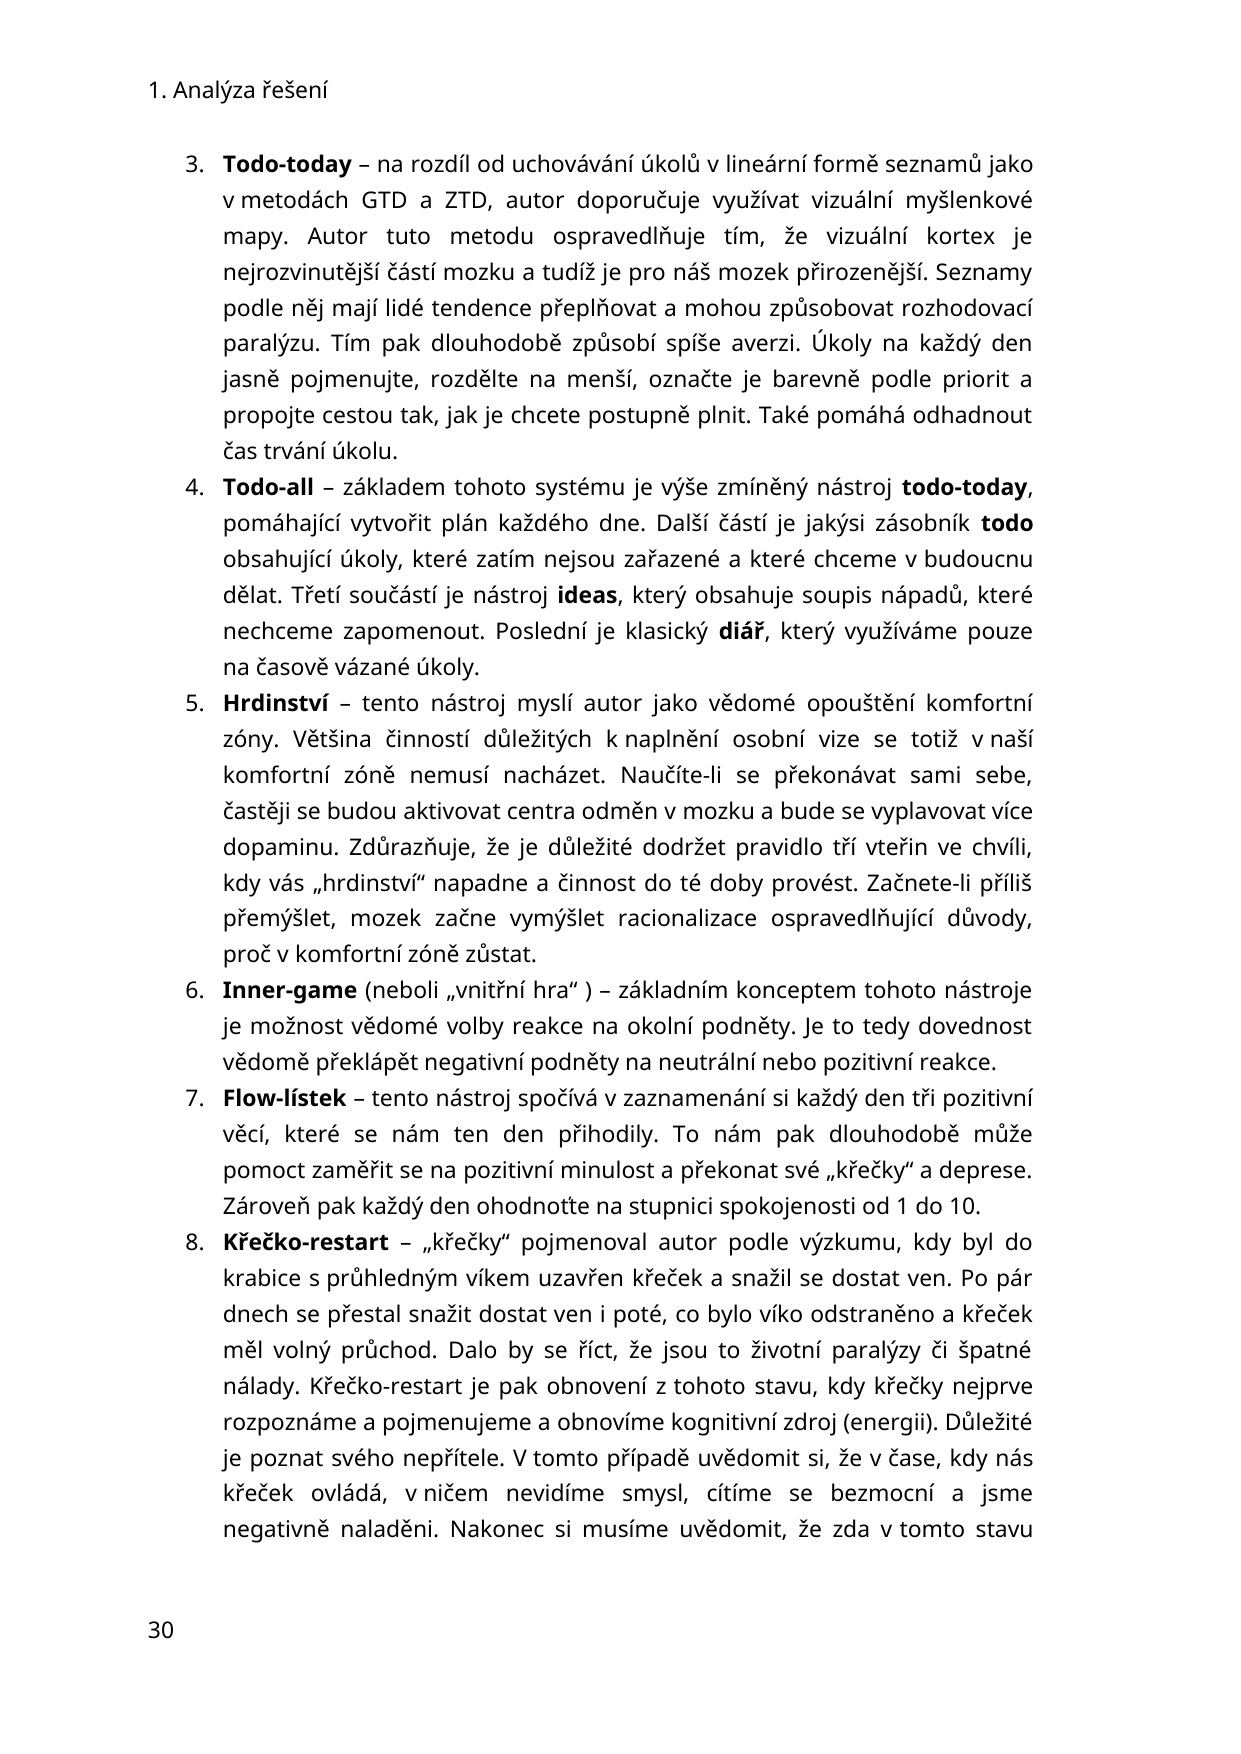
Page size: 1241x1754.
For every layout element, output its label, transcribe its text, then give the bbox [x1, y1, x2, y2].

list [185, 1226, 1033, 1544]
list Todo-today – na rozdíl od uchovávání úkolů v lineární formě seznamů jako v metodách GTD a ZTD, autor doporučuje využívat vizuální myšlenkové mapy. Autor tuto metodu ospravedlňuje tím, že vizuální kortex je nejrozvinutější částí mozku a tudíž je pro náš mozek přirozenější. Seznamy podle něj mají lidé tendence přeplňovat a mohou způsobovat rozhodovací paralýzu. Tím pak dlouhodobě způsobí spíše averzi. Úkoly na každý den jasně pojmenujte, rozdělte na menší, označte je barevně podle priorit a propojte cestou tak, jak je chcete postupně plnit. Také pomáhá odhadnout čas trvání úkolu. [185, 148, 1033, 466]
list Hrdinství – tento nástroj myslí autor jako vědomé opouštění komfortní zóny. Většina činností důležitých k naplnění osobní vize se totiž v naší komfortní zóně nemusí nacházet. Naučíte-li se překonávat sami sebe, častěji se budou aktivovat centra odměn v mozku a bude se vyplavovat více dopaminu. Zdůrazňuje, že je důležité dodržet pravidlo tří vteřin ve chvíli, kdy vás „hrdinství“ napadne a činnost do té doby provést. Začnete-li příliš přemýšlet, mozek začne vymýšlet racionalizace ospravedlňující důvody, proč v komfortní zóně zůstat. [185, 687, 1033, 969]
list Inner-game (neboli „vnitřní hra“ ) – základním konceptem tohoto nástroje je možnost vědomé volby reakce na okolní podněty. Je to tedy dovednost vědomě překlápět negativní podněty na neutrální nebo pozitivní reakce. [185, 974, 1033, 1077]
list Todo-all – základem tohoto systému je výše zmíněný nástroj todo-today, pomáhající vytvořit plán každého dne. Další částí je jakýsi zásobník todo obsahující úkoly, které zatím nejsou zařazené a které chceme v budoucnu dělat. Třetí součástí je nástroj ideas, který obsahuje soupis nápadů, které nechceme zapomenout. Poslední je klasický diář, který využíváme pouze na časově vázané úkoly. [185, 471, 1033, 682]
list Flow-lístek – tento nástroj spočívá v zaznamenání si každý den tři pozitivní věcí, které se nám ten den přihodily. To nám pak dlouhodobě může pomoct zaměřit se na pozitivní minulost a překonat své „křečky“ a deprese. Zároveň pak každý den ohodnoťte na stupnici spokojenosti od 1 do 10. [185, 1082, 1033, 1221]
